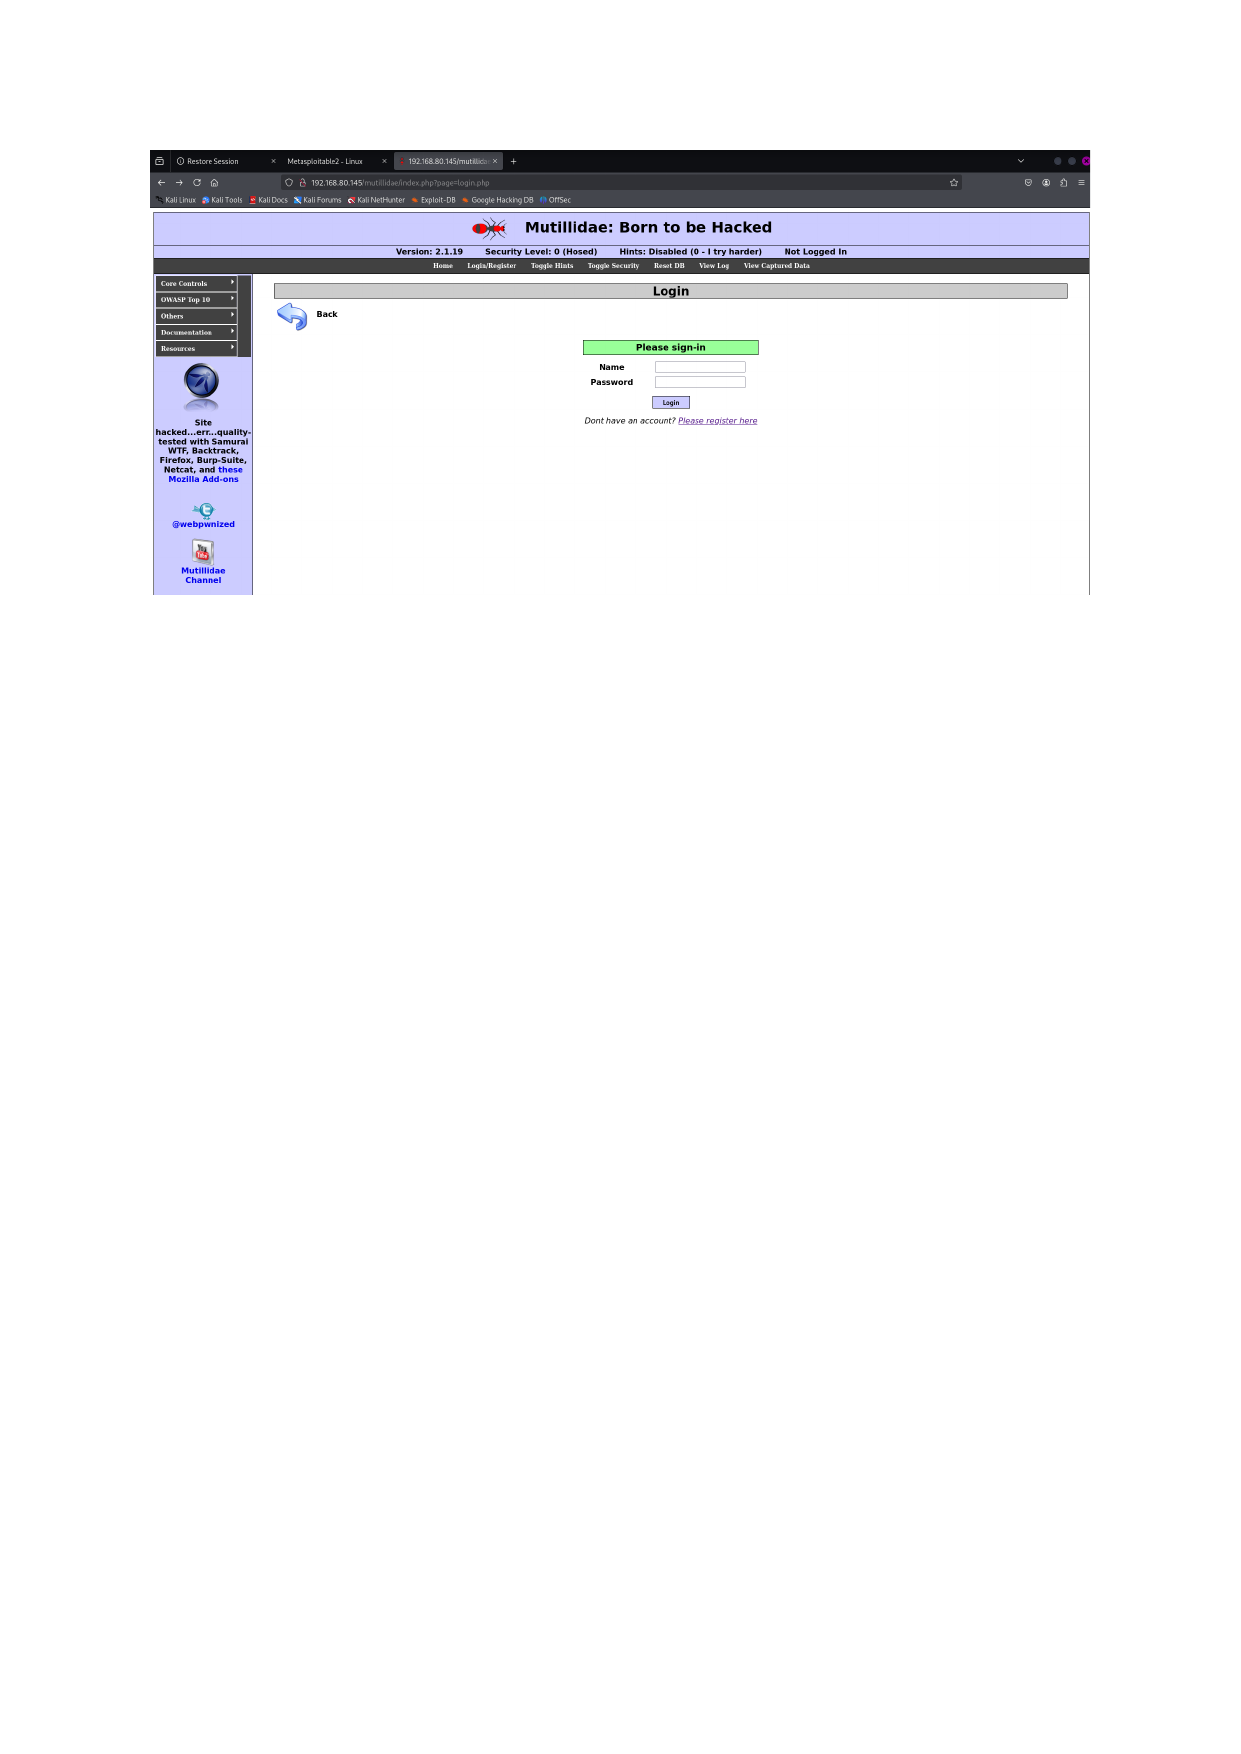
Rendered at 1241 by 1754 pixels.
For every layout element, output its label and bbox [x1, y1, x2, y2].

picture [150, 150, 1091, 595]
